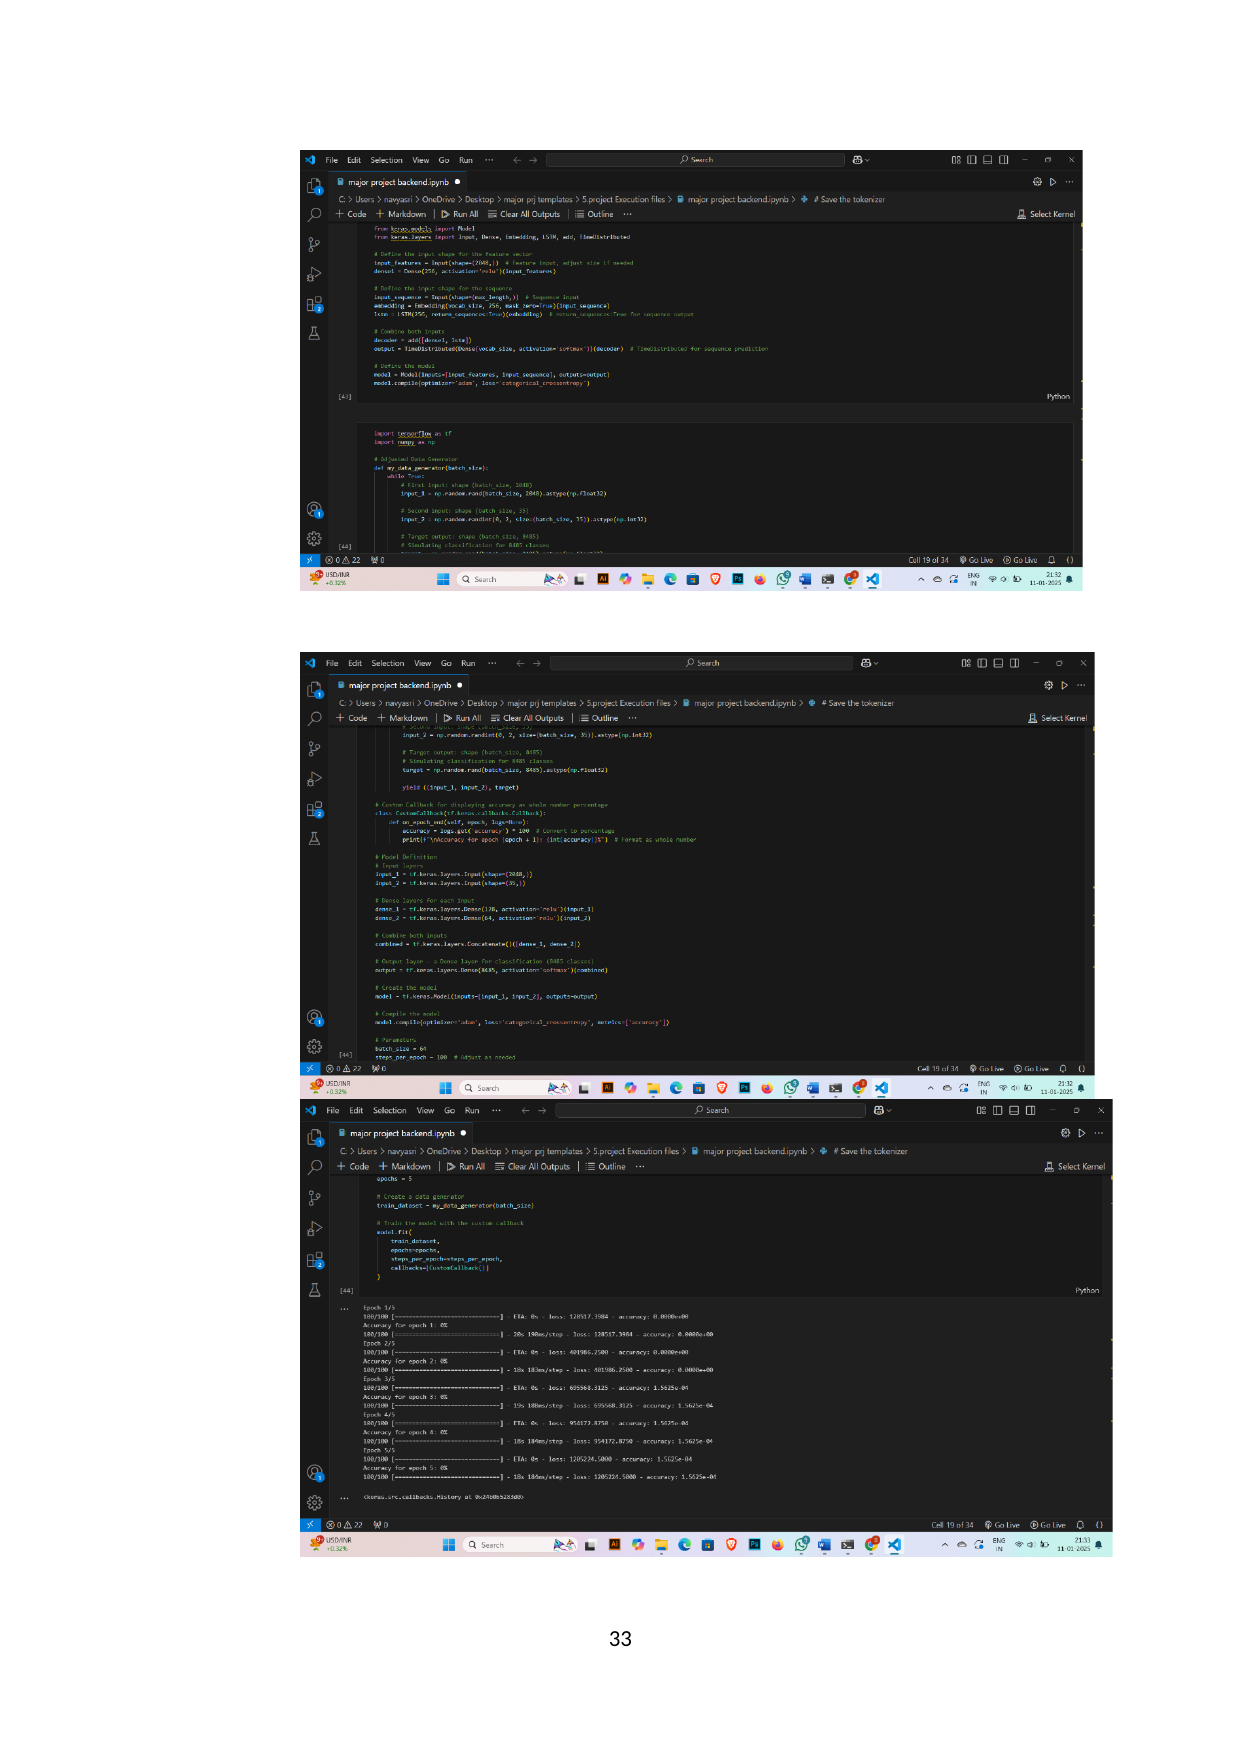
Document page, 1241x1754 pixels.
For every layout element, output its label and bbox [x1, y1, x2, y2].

picture [300, 652, 1113, 1557]
picture [300, 150, 1083, 591]
